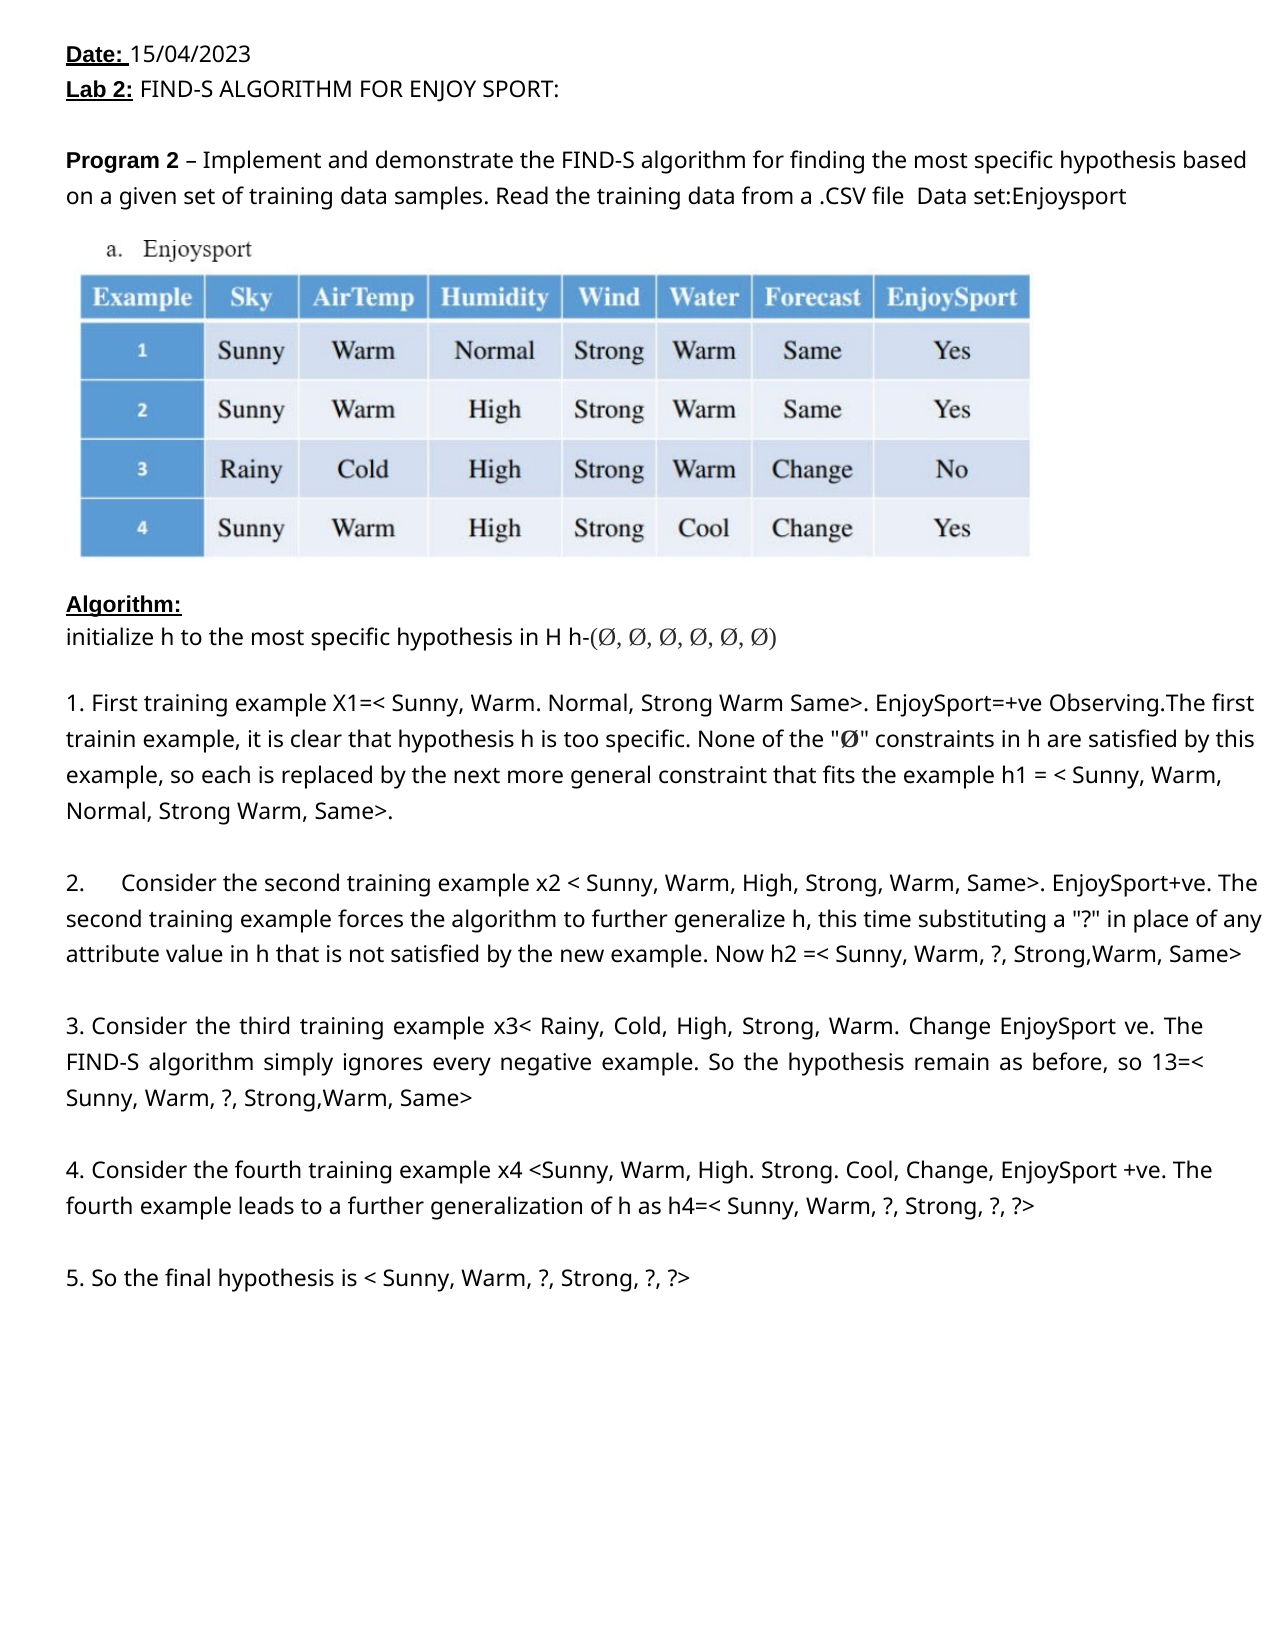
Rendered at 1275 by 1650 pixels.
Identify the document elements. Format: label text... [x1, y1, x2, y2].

text Lab 2: FIND-S ALGORITHM FOR ENJOY SPORT: [66, 73, 1275, 104]
text initialize h to the most specific hypothesis in H h-(Ø, Ø, Ø, Ø, Ø, Ø) [66, 621, 1275, 652]
picture [72, 240, 1034, 561]
text Program 2 – Implement and demonstrate the FIND-S algorithm for finding the most specific hypothesis based on a given set of training data samples. Read the training data from a .CSV file Data set:Enjoysport [66, 144, 1275, 212]
list So the final hypothesis is < Sunny, Warm, ?, Strong, ?, ?> [66, 1262, 1275, 1293]
list Consider the fourth training example x4 <Sunny, Warm, High. Strong. Cool, Change, EnjoySport +ve. The fourth example leads to a further generalization of h as h4=< Sunny, Warm, ?, Strong, ?, ?> [66, 1154, 1226, 1221]
text Date: 15/04/2023 [66, 37, 1275, 69]
list First training example X1=< Sunny, Warm. Normal, Strong Warm Same>. EnjoySport=+ve Observing.The first trainin example, it is clear that hypothesis h is too specific. None of the "Ø" constraints in h are satisfied by this example, so each is replaced by the next more general constraint that fits the example h1 = < Sunny, Warm, Normal, Strong Warm, Same>. [66, 687, 1271, 826]
text Algorithm: [66, 591, 1275, 617]
list Consider the third training example x3< Rainy, Cold, High, Strong, Warm. Change EnjoySport ve. The FIND-S algorithm simply ignores every negative example. So the hypothesis remain as before, so 13=< Sunny, Warm, ?, Strong,Warm, Same> [66, 1010, 1204, 1113]
list Consider the second training example x2 < Sunny, Warm, High, Strong, Warm, Same>. EnjoySport+ve. The second training example forces the algorithm to further generalize h, this time substituting a "?" in place of any attribute value in h that is not satisfied by the new example. Now h2 =< Sunny, Warm, ?, Strong,Warm, Same> [66, 867, 1274, 970]
